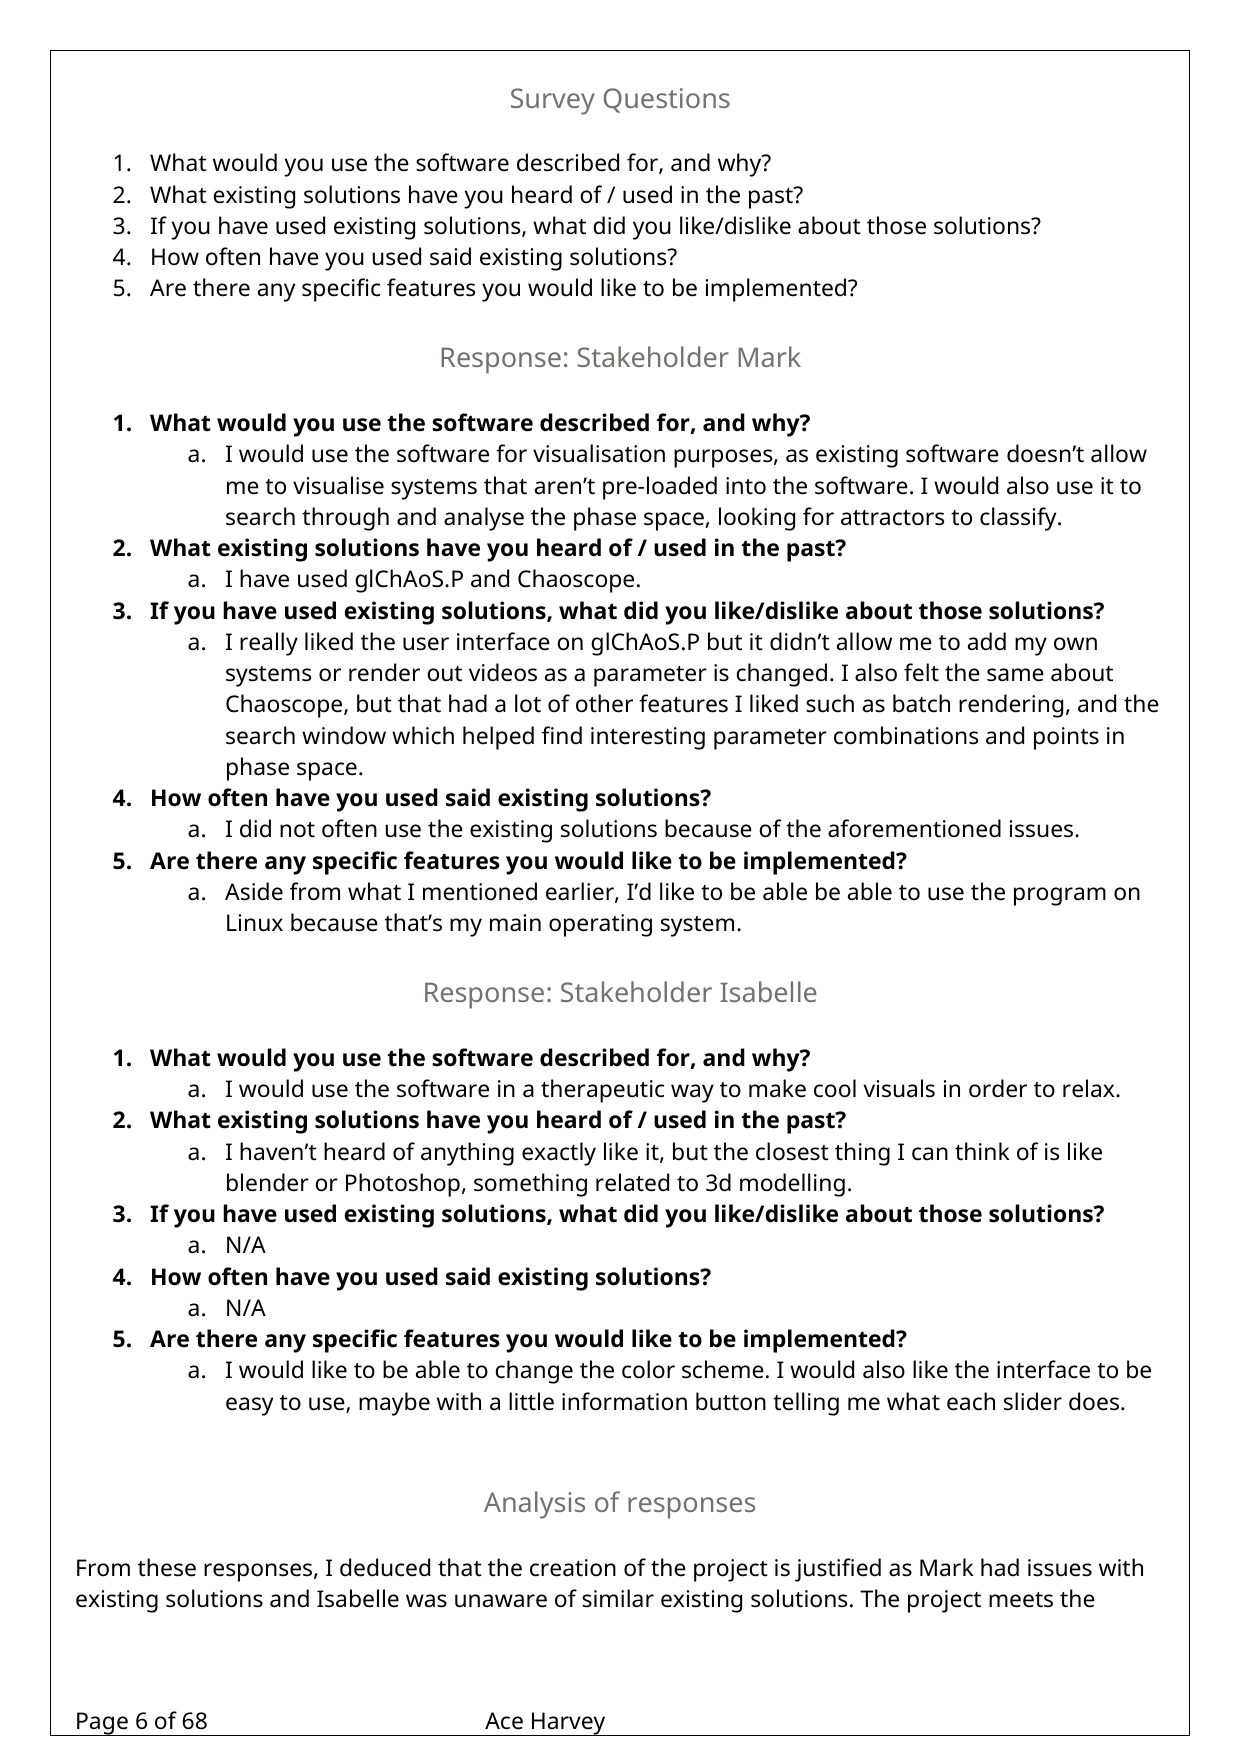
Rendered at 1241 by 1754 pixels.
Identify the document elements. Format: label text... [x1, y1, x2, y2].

list How often have you used said existing solutions? [112, 241, 1165, 272]
list I would like to be able to change the color scheme. I would also like the interface to be easy to use, maybe with a little information button telling me what each slider does. [187, 1354, 1165, 1417]
list What would you use the software described for, and why? [112, 1042, 1165, 1073]
list Aside from what I mentioned earlier, I’d like to be able be able to use the program on Linux because that’s my main operating system. [187, 876, 1165, 938]
list I really liked the user interface on glChAoS.P but it didn’t allow me to add my own systems or render out videos as a parameter is changed. I also felt the same about Chaoscope, but that had a lot of other features I liked such as batch rendering, and the search window which helped find interesting parameter combinations and points in phase space. [187, 626, 1165, 782]
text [75, 1552, 1165, 1614]
subtitle Response: Stakeholder Mark [75, 339, 1165, 376]
list What existing solutions have you heard of / used in the past? [112, 178, 1165, 210]
list I haven’t heard of anything exactly like it, but the closest thing I can think of is like blender or Photoshop, something related to 3d modelling. [187, 1136, 1165, 1198]
list N/A [187, 1292, 1165, 1323]
list I have used glChAoS.P and Chaoscope. [187, 563, 1165, 594]
list Are there any specific features you would like to be implemented? [112, 1323, 1165, 1354]
list What existing solutions have you heard of / used in the past? [112, 532, 1165, 563]
list What would you use the software described for, and why? [112, 147, 1165, 178]
list What would you use the software described for, and why? [112, 407, 1165, 438]
list What existing solutions have you heard of / used in the past? [112, 1104, 1165, 1136]
subtitle Response: Stakeholder Isabelle [75, 974, 1165, 1011]
list Are there any specific features you would like to be implemented? [112, 272, 1165, 303]
list If you have used existing solutions, what did you like/dislike about those solutions? [112, 594, 1165, 626]
list N/A [187, 1229, 1165, 1261]
list I did not often use the existing solutions because of the aforementioned issues. [187, 813, 1165, 844]
list How often have you used said existing solutions? [112, 1261, 1165, 1292]
list I would use the software for visualisation purposes, as existing software doesn’t allow me to visualise systems that aren’t pre-loaded into the software. I would also use it to search through and analyse the phase space, looking for attractors to classify. [187, 438, 1165, 532]
subtitle Analysis of responses [75, 1483, 1165, 1520]
list If you have used existing solutions, what did you like/dislike about those solutions? [112, 1198, 1165, 1229]
list If you have used existing solutions, what did you like/dislike about those solutions? [112, 210, 1165, 241]
list Are there any specific features you would like to be implemented? [112, 844, 1165, 876]
subtitle Survey Questions [75, 79, 1165, 116]
list How often have you used said existing solutions? [112, 782, 1165, 813]
list I would use the software in a therapeutic way to make cool visuals in order to relax. [187, 1073, 1165, 1104]
